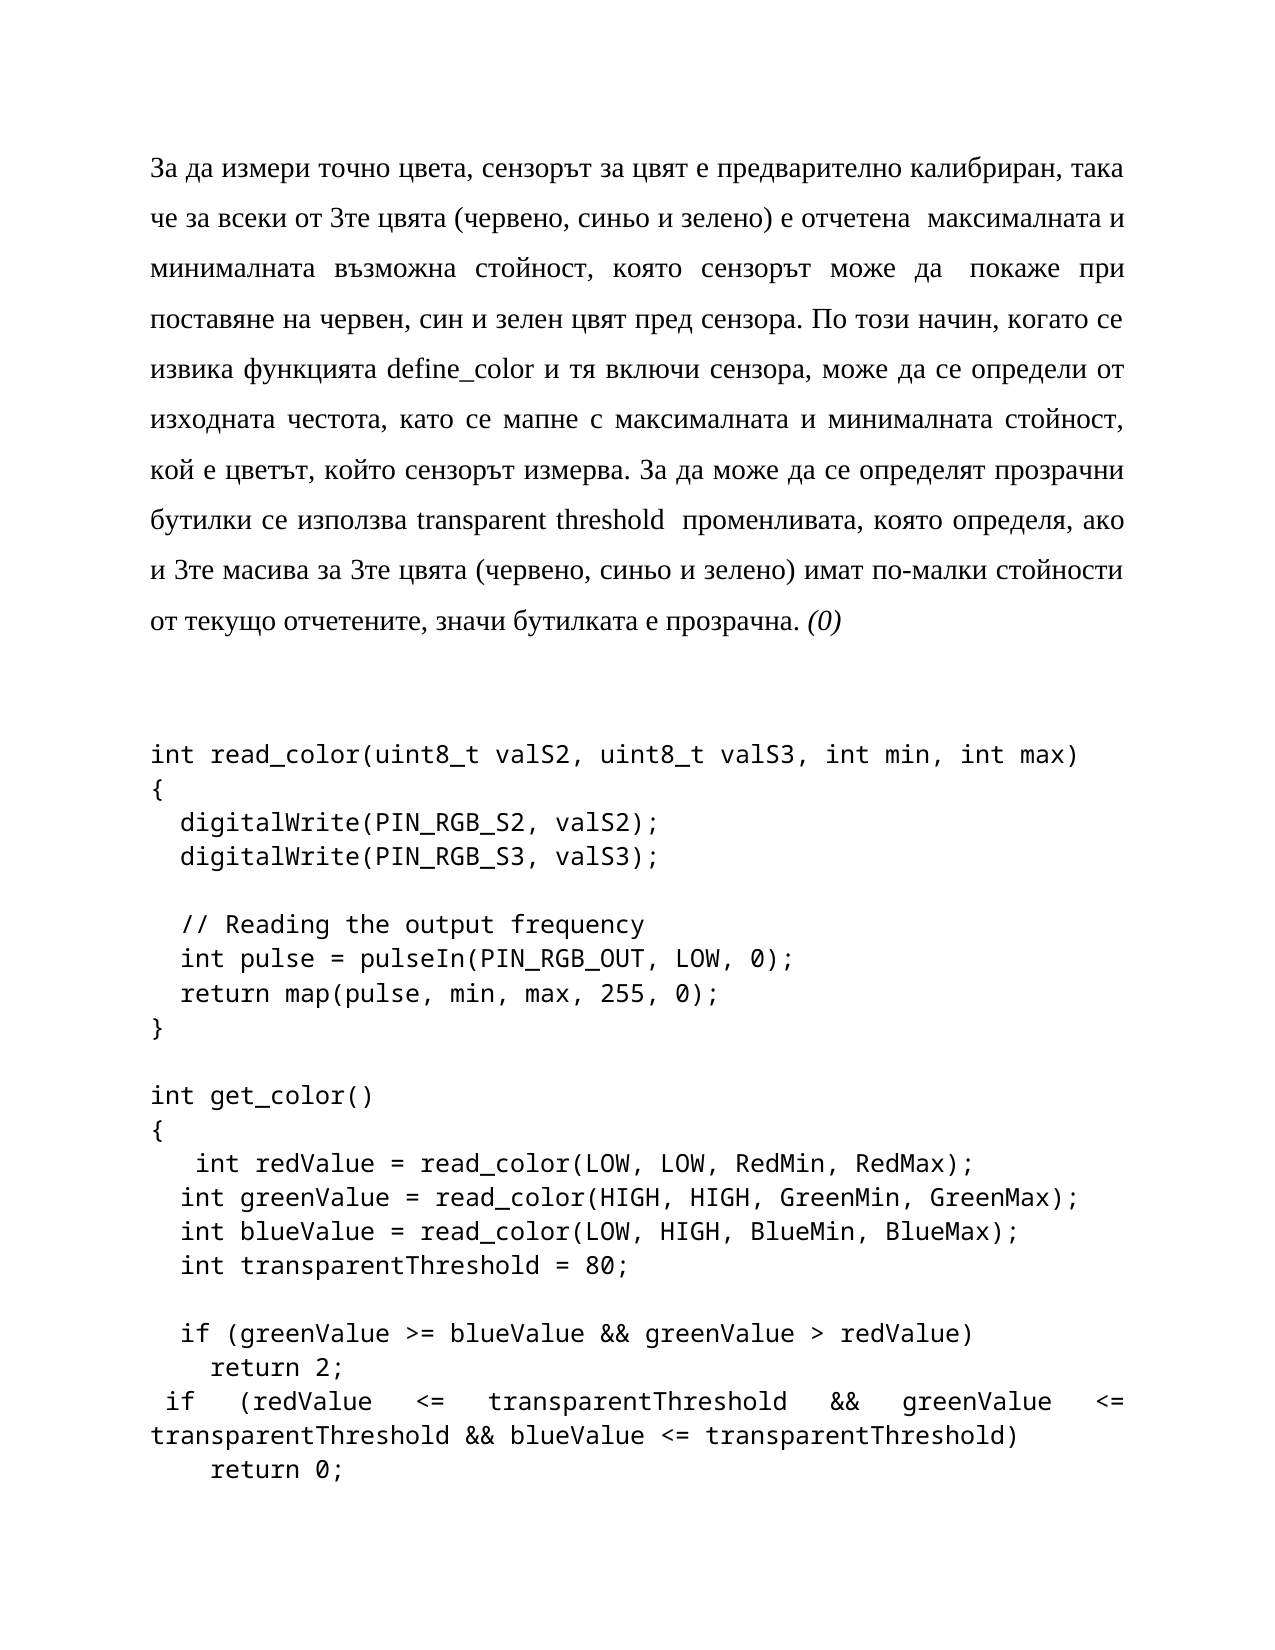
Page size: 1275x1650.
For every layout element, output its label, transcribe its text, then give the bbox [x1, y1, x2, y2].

text int transparentThreshold = 80; [150, 1248, 1125, 1282]
text int greenValue = read_color(HIGH, HIGH, GreenMin, GreenMax); [150, 1179, 1125, 1214]
text { [150, 771, 1125, 805]
text return 2; [150, 1350, 1125, 1384]
text int redValue = read_color(LOW, LOW, RedMin, RedMax); [150, 1146, 1125, 1179]
text return 0; [150, 1452, 1125, 1486]
text int pulse = pulseIn(PIN_RGB_OUT, LOW, 0); [150, 941, 1125, 975]
text digitalWrite(PIN_RGB_S3, valS3); [150, 839, 1125, 873]
text int read_color(uint8_t valS2, uint8_t valS3, int min, int max) [150, 737, 1125, 771]
text if (greenValue >= blueValue && greenValue > redValue) [150, 1316, 1125, 1350]
text За да измери точно цвета, сензорът за цвят е предварително калибриран, така че за всеки от 3те цвята (червено, синьо и зелено) е отчетена максималната и минималната възможна стойност, която сензорът може да покаже при поставяне на червен, син и зелен цвят пред сензора. По този начин, когато се извика функцията define_color и тя включи сензора, може да се определи от изходната честота, като се мапне с максималната и минималната стойност, кой е цветът, който сензорът измерва. За да може да се определят прозрачни бутилки се използва transparent threshold променливата, която определя, ако и 3те масива за 3те цвята (червено, синьо и зелено) имат по-малки стойности от текущо отчетените, значи бутилката е прозрачна. (0) [150, 150, 1125, 636]
text } [150, 1009, 1125, 1043]
text int get_color() [150, 1077, 1125, 1111]
text digitalWrite(PIN_RGB_S2, valS2); [150, 805, 1125, 839]
text return map(pulse, min, max, 255, 0); [150, 975, 1125, 1009]
text // Reading the output frequency [150, 907, 1125, 941]
text if (redValue <= transparentThreshold && greenValue <= transparentThreshold && blueValue <= transparentThreshold) [150, 1384, 1125, 1452]
text int blueValue = read_color(LOW, HIGH, BlueMin, BlueMax); [150, 1214, 1125, 1248]
text { [150, 1111, 1125, 1146]
